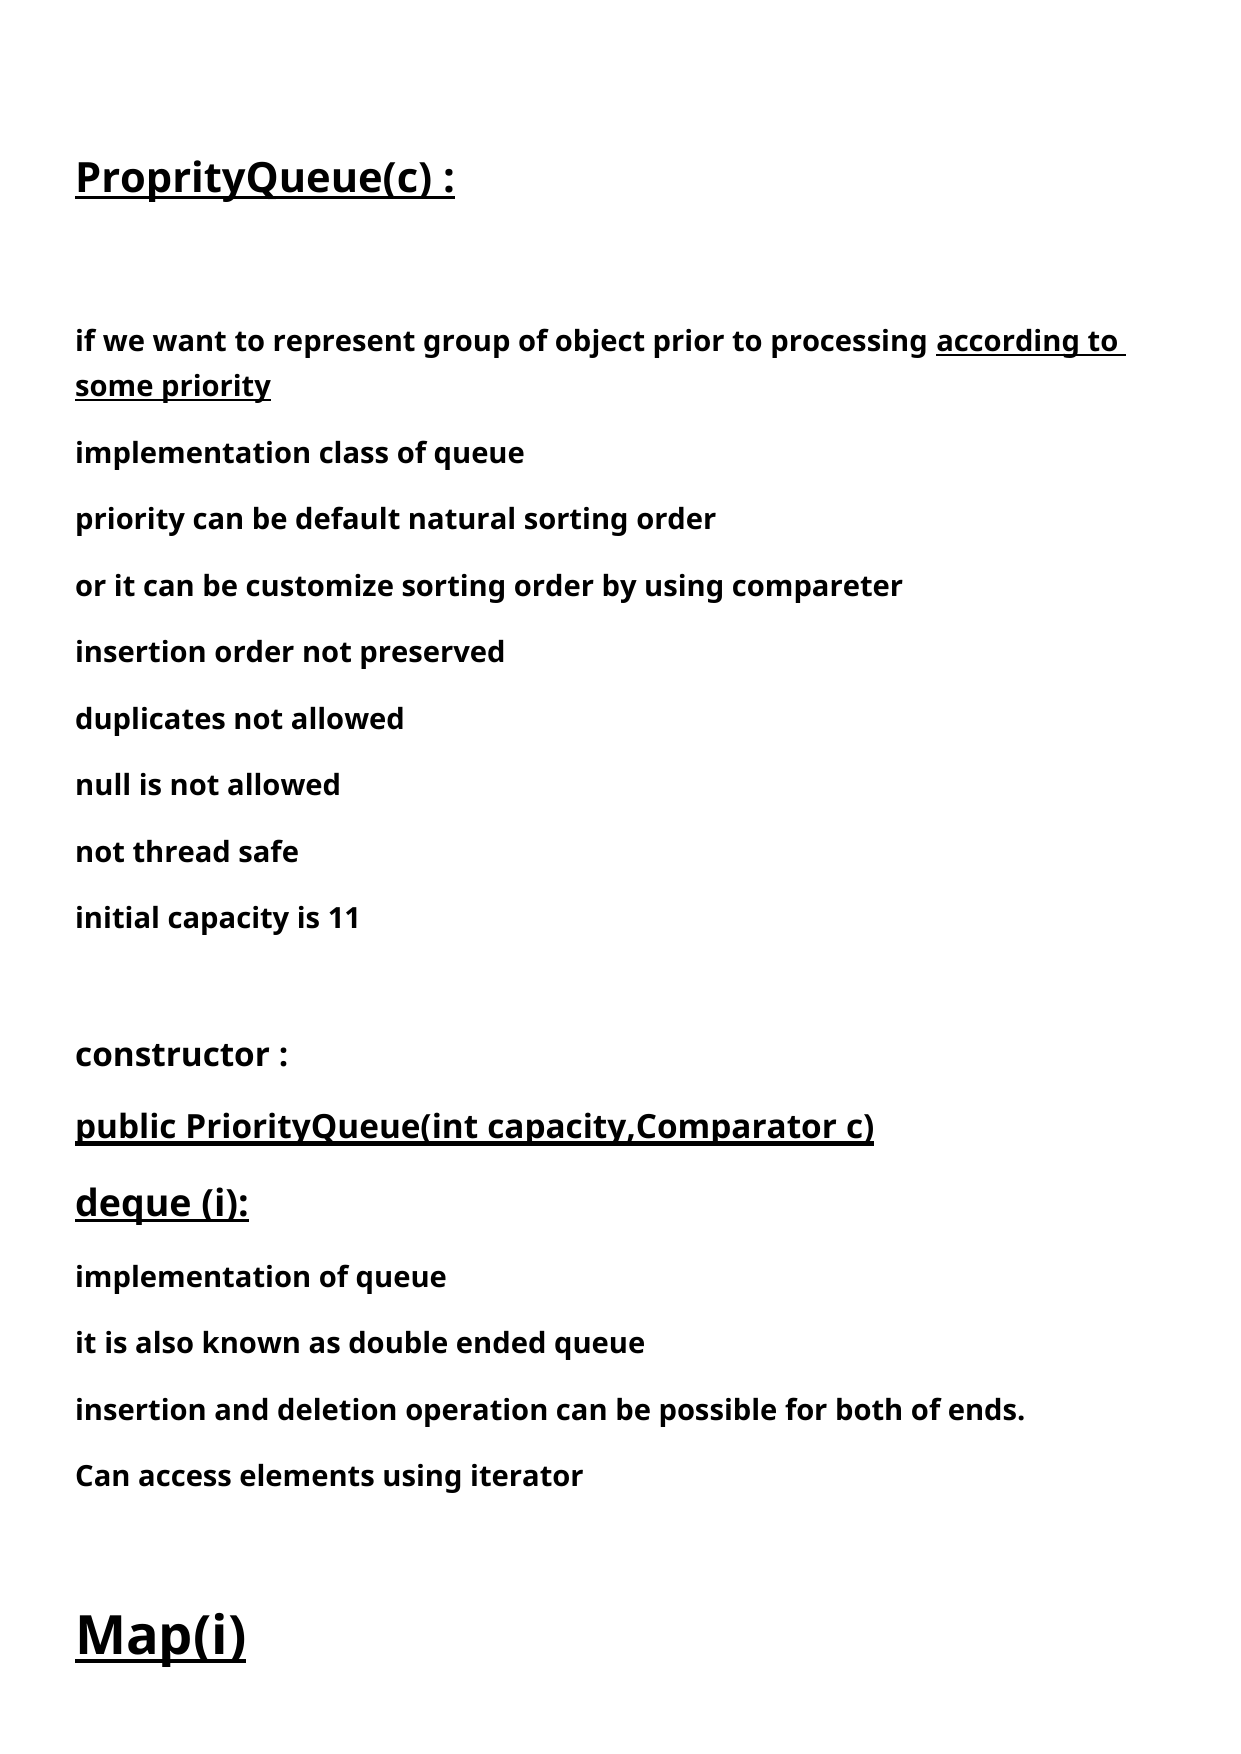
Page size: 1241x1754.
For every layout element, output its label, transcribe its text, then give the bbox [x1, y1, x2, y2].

text priority can be default natural sorting order [75, 499, 1165, 538]
text ProprityQueue(c) : [75, 148, 1165, 205]
text initial capacity is 11 [75, 897, 1165, 937]
text deque (i): [75, 1176, 1165, 1227]
text insertion and deletion operation can be possible for both of ends. [75, 1389, 1165, 1428]
text Can access elements using iterator [75, 1455, 1165, 1495]
text insertion order not preserved [75, 632, 1165, 671]
text duplicates not allowed [75, 698, 1165, 738]
text implementation of queue [75, 1256, 1165, 1296]
subtitle Map(i) [75, 1596, 1165, 1670]
text null is not allowed [75, 764, 1165, 804]
text if we want to represent group of object prior to processing according to some priority [75, 320, 1165, 405]
text constructor : [75, 1030, 1165, 1076]
text it is also known as double ended queue [75, 1322, 1165, 1362]
text or it can be customize sorting order by using compareter [75, 565, 1165, 605]
text public PriorityQueue(int capacity,Comparator c) [75, 1103, 1165, 1149]
text implementation class of queue [75, 432, 1165, 472]
text not thread safe [75, 831, 1165, 871]
